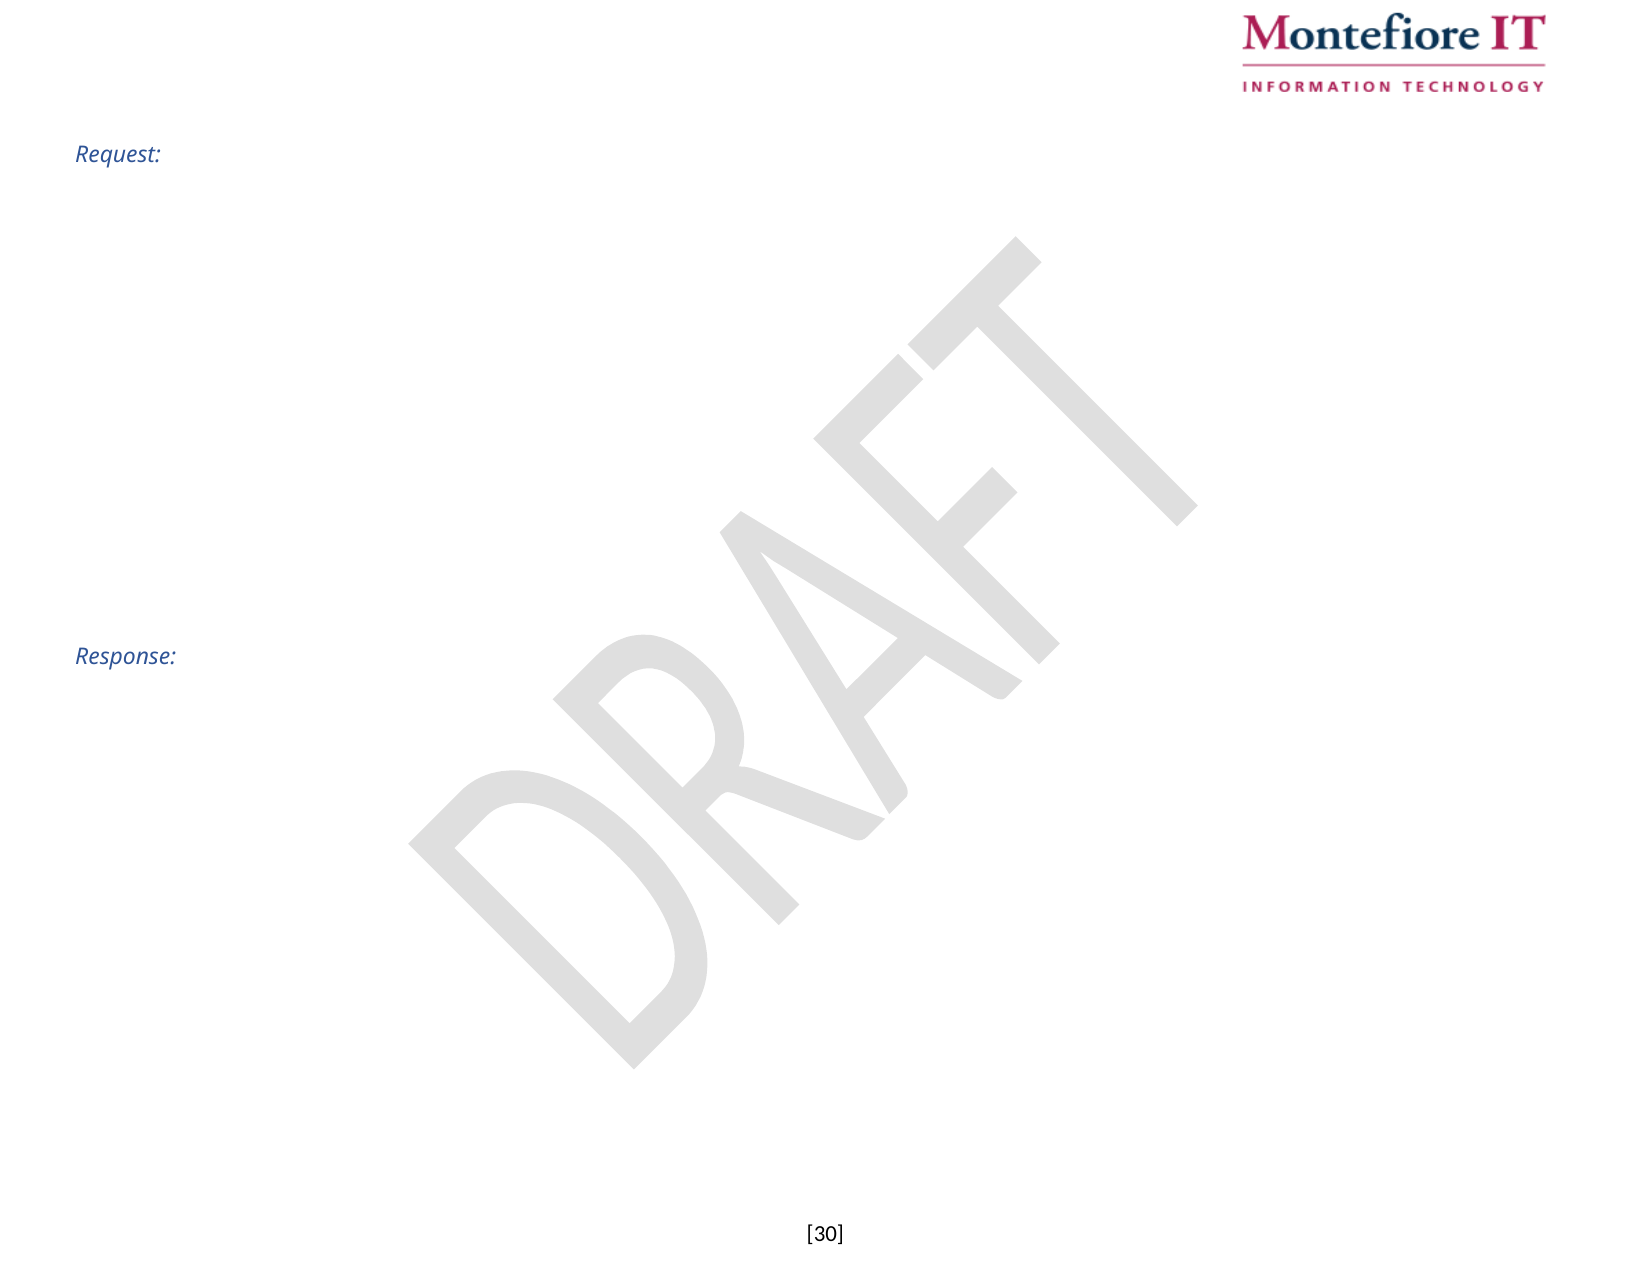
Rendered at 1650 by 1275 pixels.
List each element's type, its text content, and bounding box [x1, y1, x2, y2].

picture [1214, 0, 1575, 106]
subtitle Response: [75, 641, 1575, 672]
subtitle Request: [75, 138, 1575, 169]
